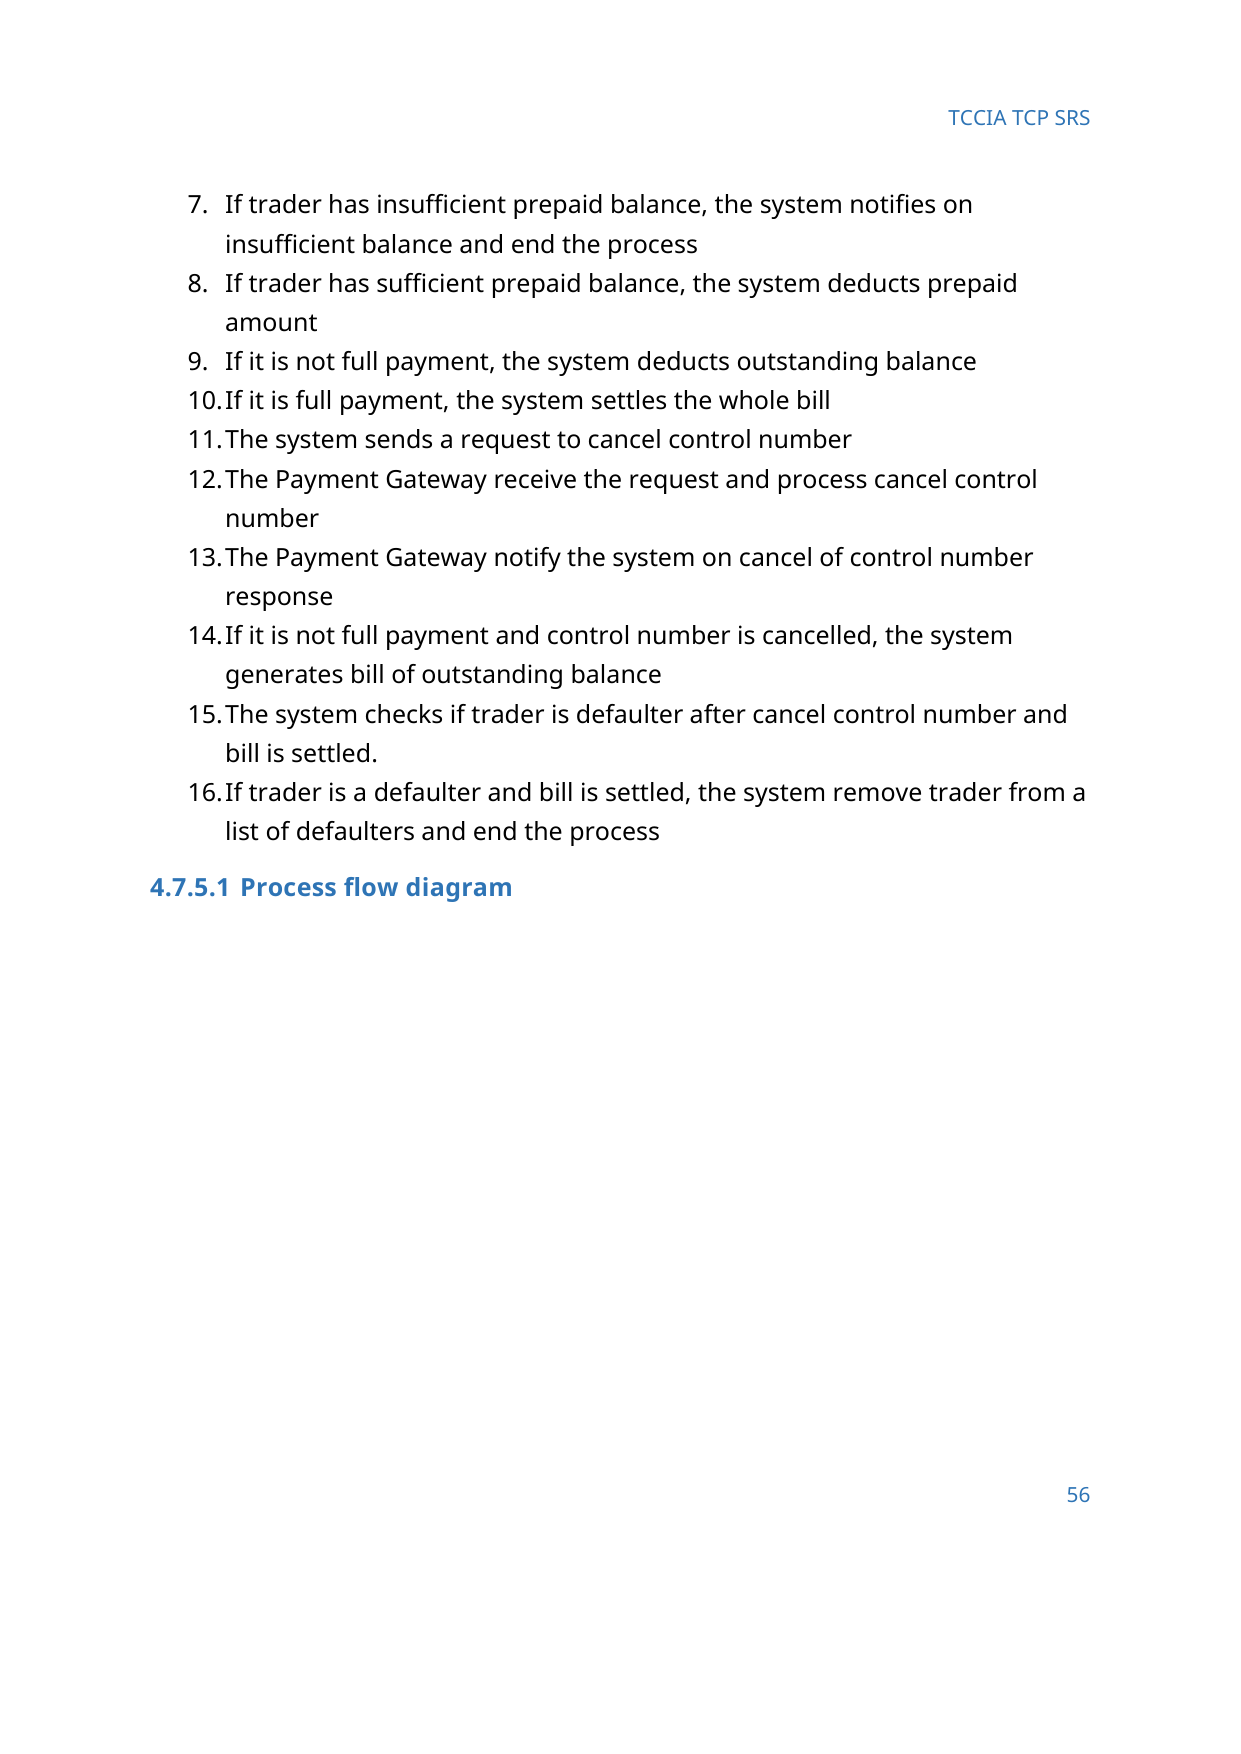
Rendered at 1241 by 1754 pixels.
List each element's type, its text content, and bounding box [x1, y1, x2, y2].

list The system checks if trader is defaulter after cancel control number and bill is settled. [187, 696, 1090, 769]
list If it is not full payment, the system deducts outstanding balance [187, 344, 1090, 378]
list The system sends a request to cancel control number [187, 422, 1090, 456]
list If it is full payment, the system settles the whole bill [187, 383, 1090, 417]
list If it is not full payment and control number is cancelled, the system generates bill of outstanding balance [187, 618, 1090, 691]
list If trader is a defaulter and bill is settled, the system remove trader from a list of defaulters and end the process [187, 775, 1090, 848]
subtitle Process flow diagram [150, 870, 1090, 904]
list If trader has insufficient prepaid balance, the system notifies on insufficient balance and end the process [187, 187, 1090, 260]
list If trader has sufficient prepaid balance, the system deducts prepaid amount [187, 266, 1090, 339]
list The Payment Gateway receive the request and process cancel control number [187, 461, 1090, 534]
list The Payment Gateway notify the system on cancel of control number response [187, 540, 1090, 613]
